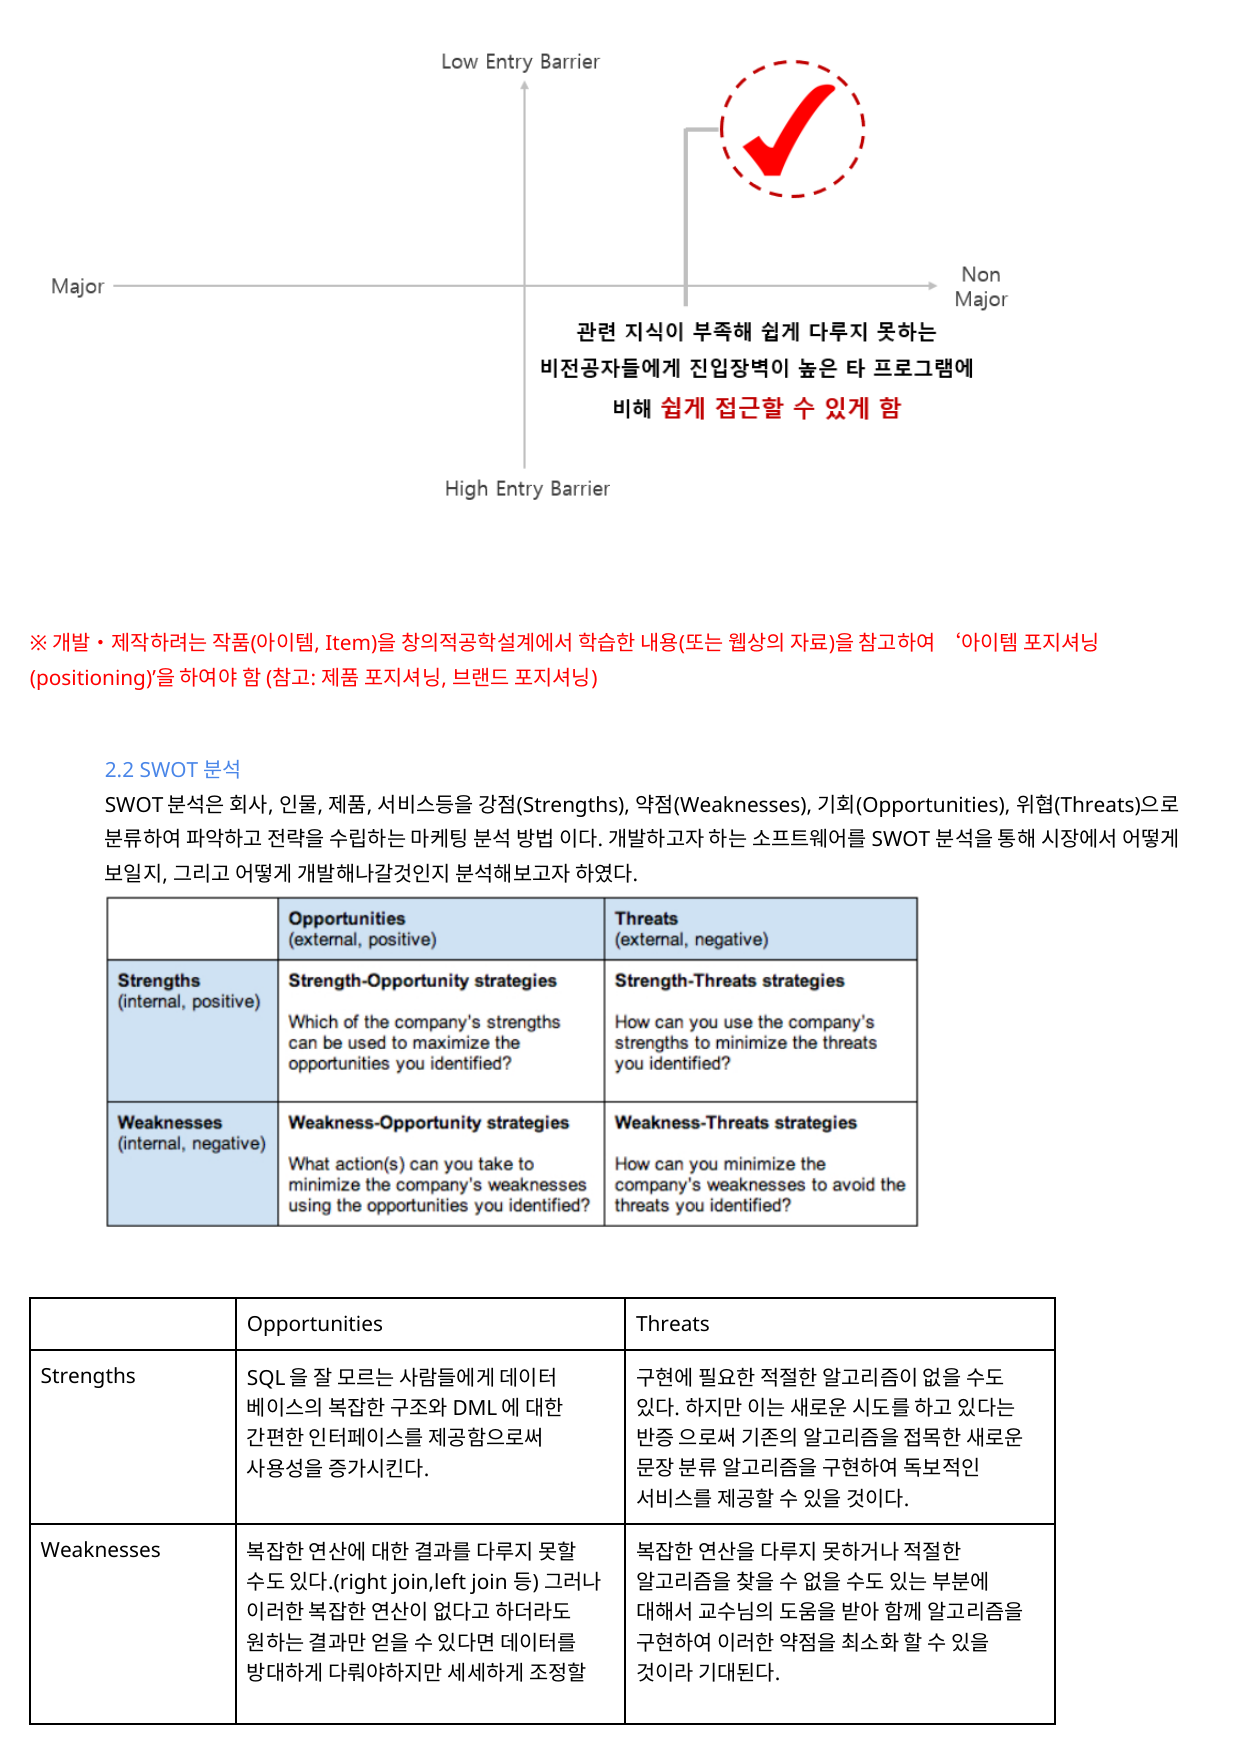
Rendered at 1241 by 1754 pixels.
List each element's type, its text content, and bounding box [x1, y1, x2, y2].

text SWOT분석은 회사, 인물, 제품, 서비스등을 강점(Strengths), 약점(Weaknesses), 기회(Opportunities), 위협(Threats)으로 분류하여 파악하고 전략을 수립하는 마케팅 분석 방법 이다. 개발하고자 하는 소프트웨어를 SWOT 분석을 통해 시장에서 어떻게 보일지, 그리고 어떻게 개발해나갈것인지 분석해보고자 하였다. [104, 788, 1211, 888]
text ※ 개발‧제작하려는 작품(아이템, Item)을 창의적공학설계에서 학습한 내용(또는 웹상의 자료)을 참고하여 ‘아이템 포지셔닝(positioning)’을 하여야 함 (참고: 제품 포지셔닝, 브랜드 포지셔닝) [29, 626, 1211, 691]
picture [29, 29, 1034, 532]
table_cell Weaknesses [31, 1525, 235, 1722]
text 2.2 SWOT 분석 [104, 753, 1211, 783]
table_header Opportunities [237, 1299, 624, 1348]
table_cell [237, 1525, 624, 1722]
table_header Threats [626, 1299, 1054, 1348]
table_cell 구현에 필요한 적절한 알고리즘이 없을 수도 있다. 하지만 이는 새로운 시도를 하고 있다는 반증 으로써 기존의 알고리즘을 접목한 새로운 문장 분류 알고리즘을 구현하여 독보적인 서비스를 제공할 수 있을 것이다. [626, 1351, 1054, 1523]
picture [104, 892, 922, 1228]
table_cell SQL을 잘 모르는 사람들에게 데이터 베이스의 복잡한 구조와 DML에 대한 간편한 인터페이스를 제공함으로써 사용성을 증가시킨다. [237, 1351, 624, 1523]
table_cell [626, 1525, 1054, 1722]
table_header [31, 1299, 235, 1348]
table_cell Strengths [31, 1351, 235, 1523]
